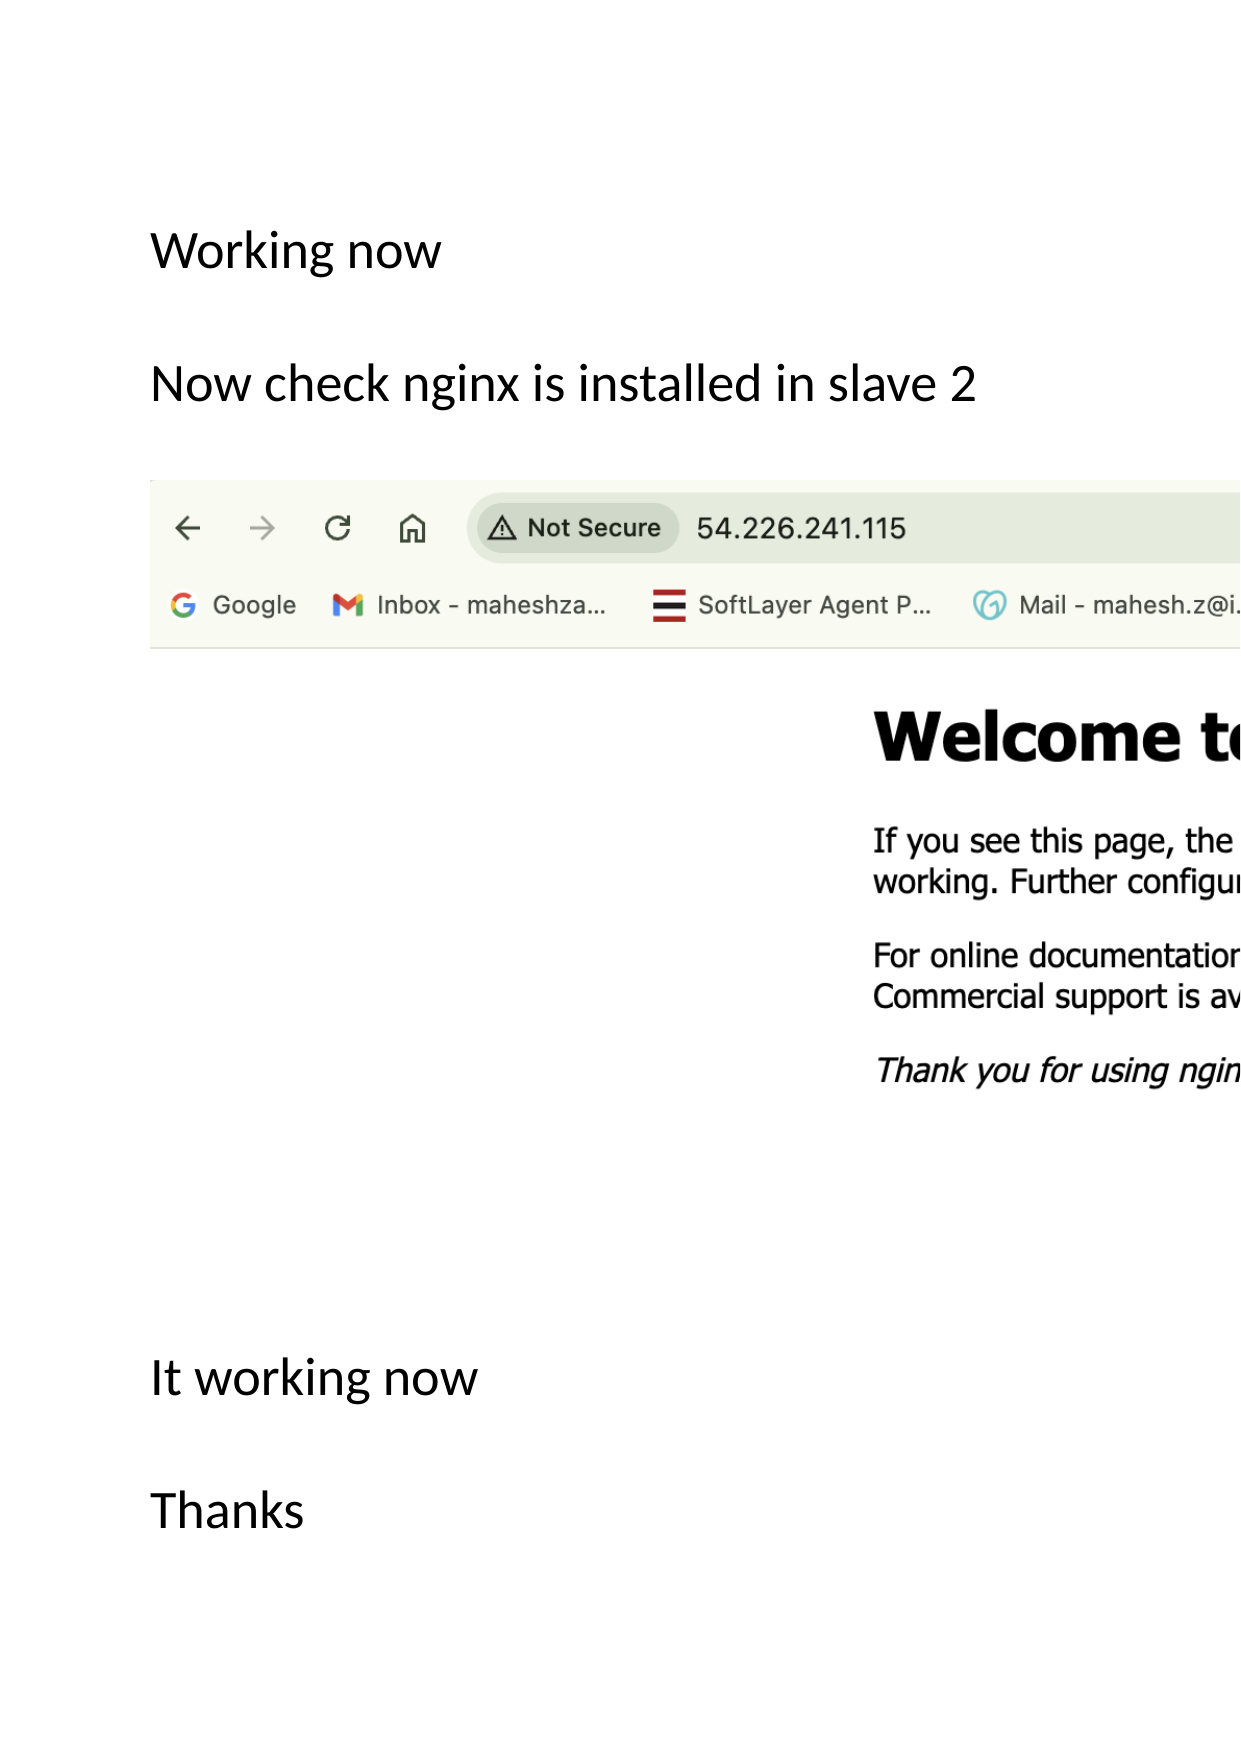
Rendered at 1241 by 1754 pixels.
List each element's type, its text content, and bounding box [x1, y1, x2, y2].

picture [150, 480, 1241, 1344]
text Working now [150, 216, 1090, 282]
text Now check nginx is installed in slave 2 [150, 348, 1090, 414]
text Thanks [150, 1476, 1090, 1542]
text It working now [150, 1344, 1090, 1409]
